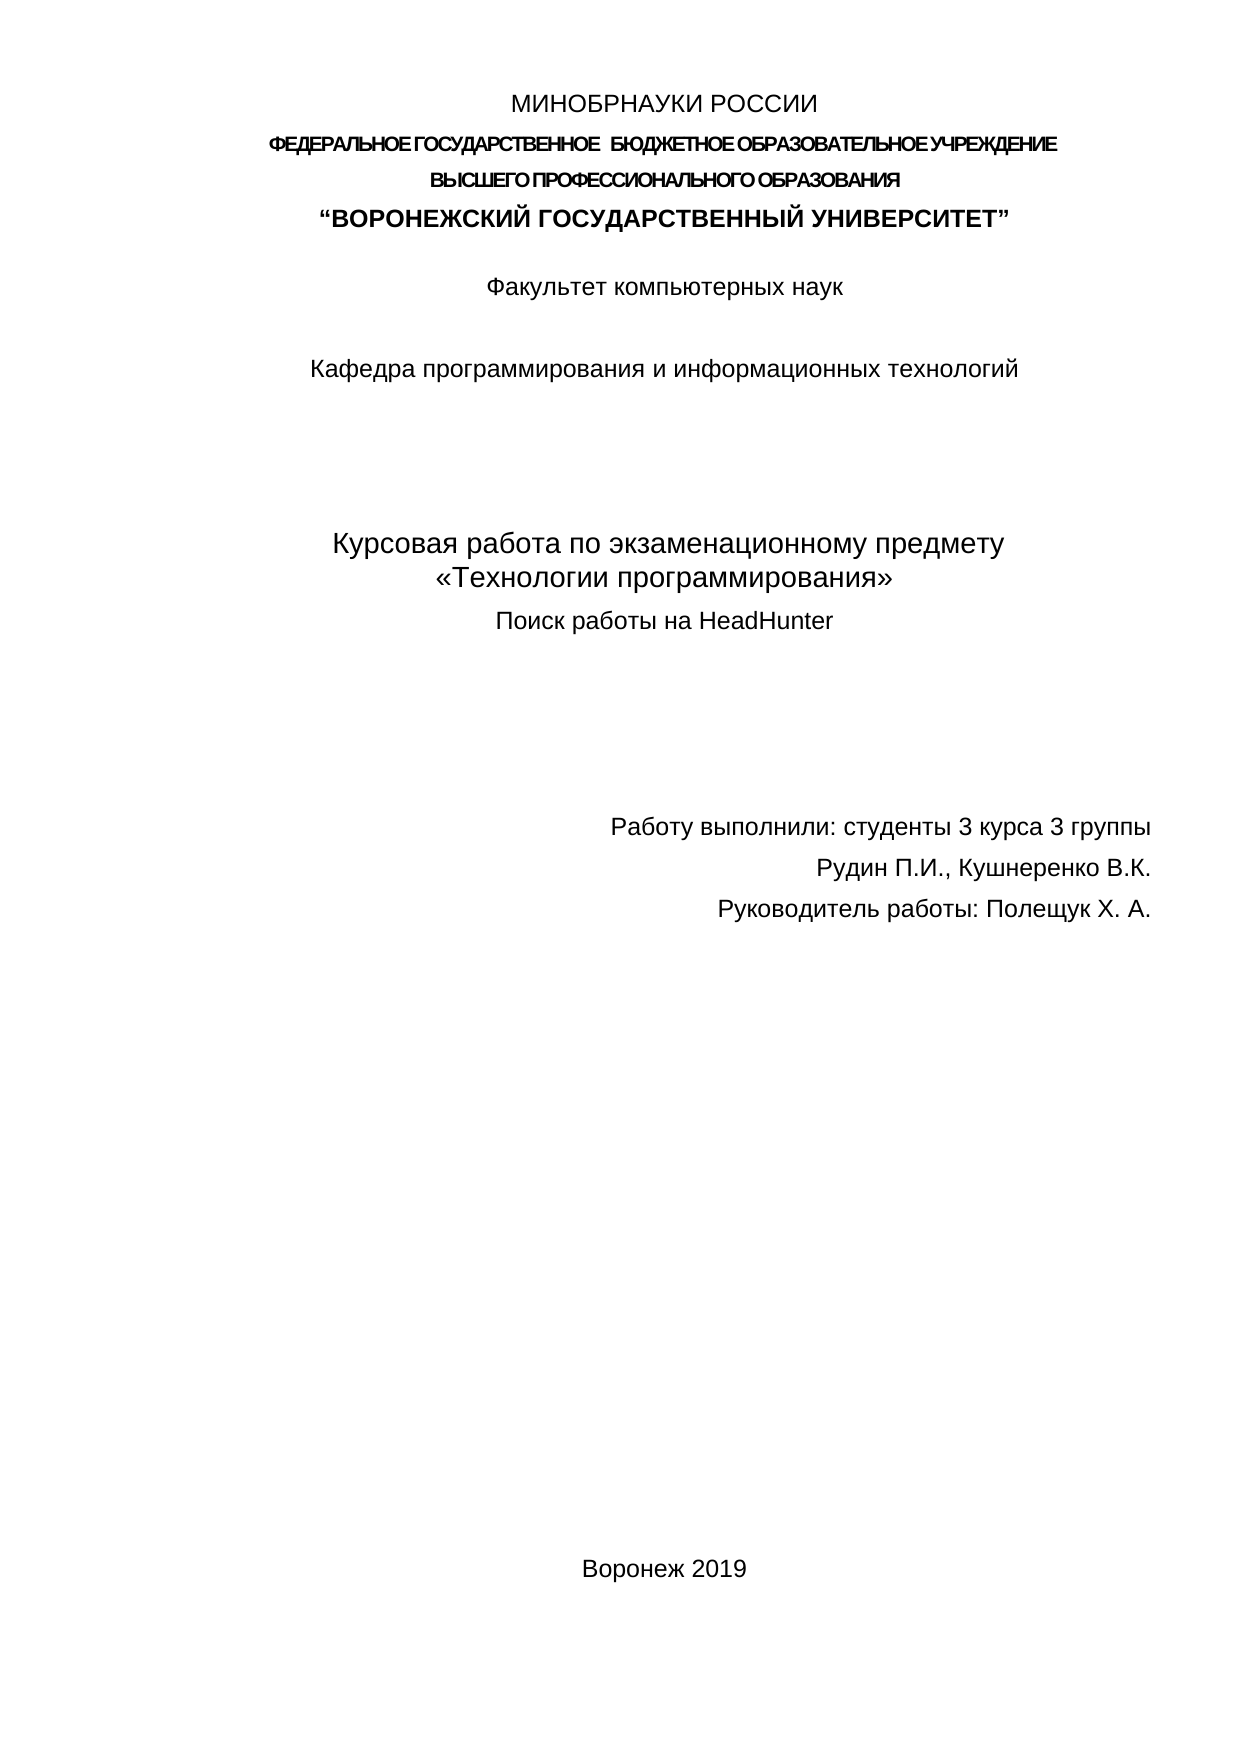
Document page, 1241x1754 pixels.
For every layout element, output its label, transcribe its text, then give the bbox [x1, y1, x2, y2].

text ВЫСШЕГО ПРОФЕССИОНАЛЬНОГО ОБРАЗОВАНИЯ [177, 168, 1152, 192]
text Воронеж 2019 [177, 1554, 1152, 1583]
text ФЕДЕРАЛЬНОЕ ГОСУДАРСТВЕННОЕ БЮДЖЕТНОЕ ОБРАЗОВАТЕЛЬНОЕ УЧРЕЖДЕНИЕ [177, 132, 1152, 156]
text МИНОБРНАУКИ РОССИИ [177, 89, 1152, 117]
text Курсовая работа по экзаменационному предмету «Технологии программирования» [177, 526, 1152, 593]
text “ВОРОНЕЖСКИЙ ГОСУДАРСТВЕННЫЙ УНИВЕРСИТЕТ” [177, 204, 1152, 232]
text Рудин П.И., Кушнеренко В.К. [177, 853, 1152, 882]
text Руководитель работы: Полещук Х. А. [177, 894, 1152, 923]
text Работу выполнили: студенты 3 курса 3 группы [177, 812, 1152, 841]
text Поиск работы на HeadHunter [177, 606, 1152, 634]
text Факультет компьютерных наук [177, 272, 1152, 301]
text Кафедра программирования и информационных технологий [177, 354, 1152, 383]
